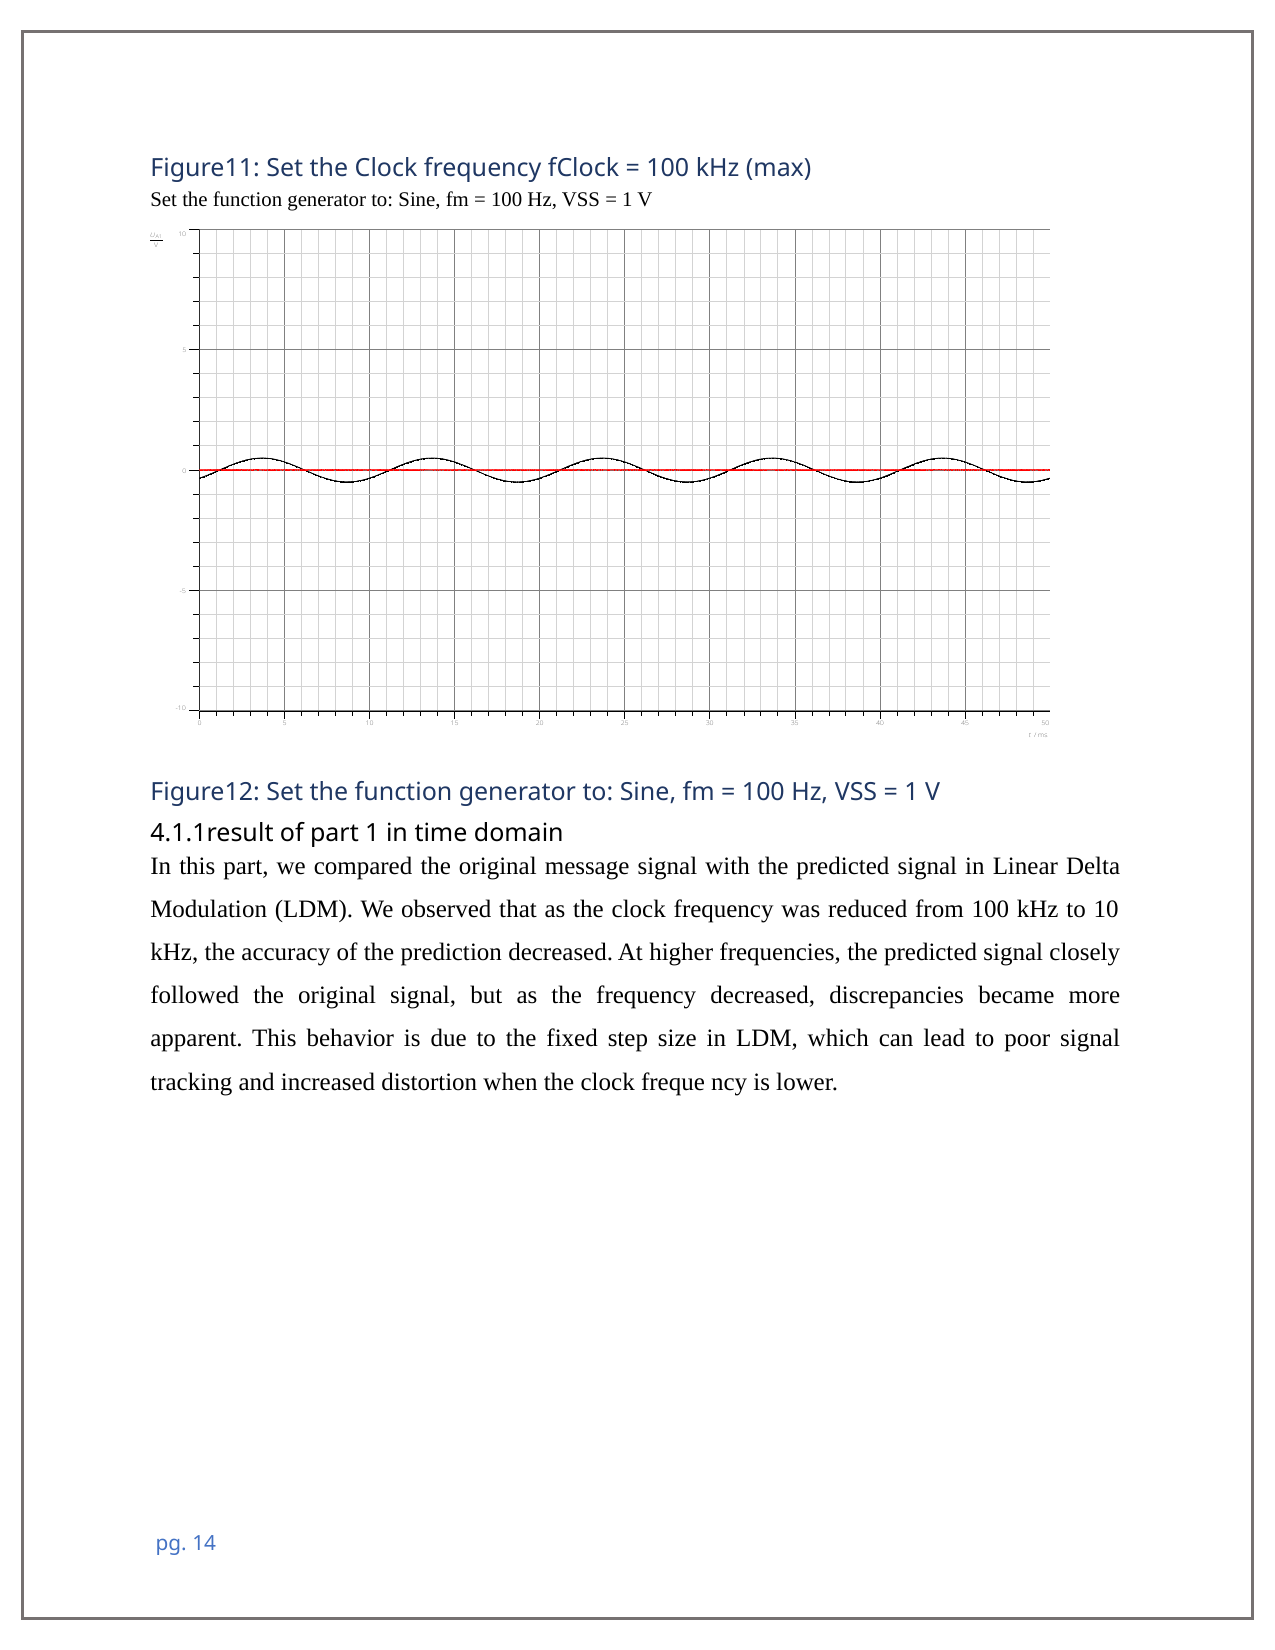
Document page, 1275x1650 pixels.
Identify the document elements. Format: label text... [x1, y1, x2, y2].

subtitle Figure11: Set the Clock frequency fClock = 100 kHz (max) [150, 150, 1121, 184]
subtitle Figure12: Set the function generator to: Sine, fm = 100 Hz, VSS = 1 V [150, 773, 1121, 807]
text Set the function generator to: Sine, fm = 100 Hz, VSS = 1 V [150, 187, 1121, 211]
subtitle 4.1.1result of part 1 in time domain [150, 814, 1121, 848]
text In this part, we compared the original message signal with the predicted signal in Linear Delta Modulation (LDM). We observed that as the clock frequency was reduced from 100 kHz to 10 kHz, the accuracy of the prediction decreased. At higher frequencies, the predicted signal closely followed the original signal, but as the frequency decreased, discrepancies became more apparent. This behavior is due to the fixed step size in LDM, which can lead to poor signal tracking and increased distortion when the clock freque ncy is lower. [150, 851, 1121, 1095]
